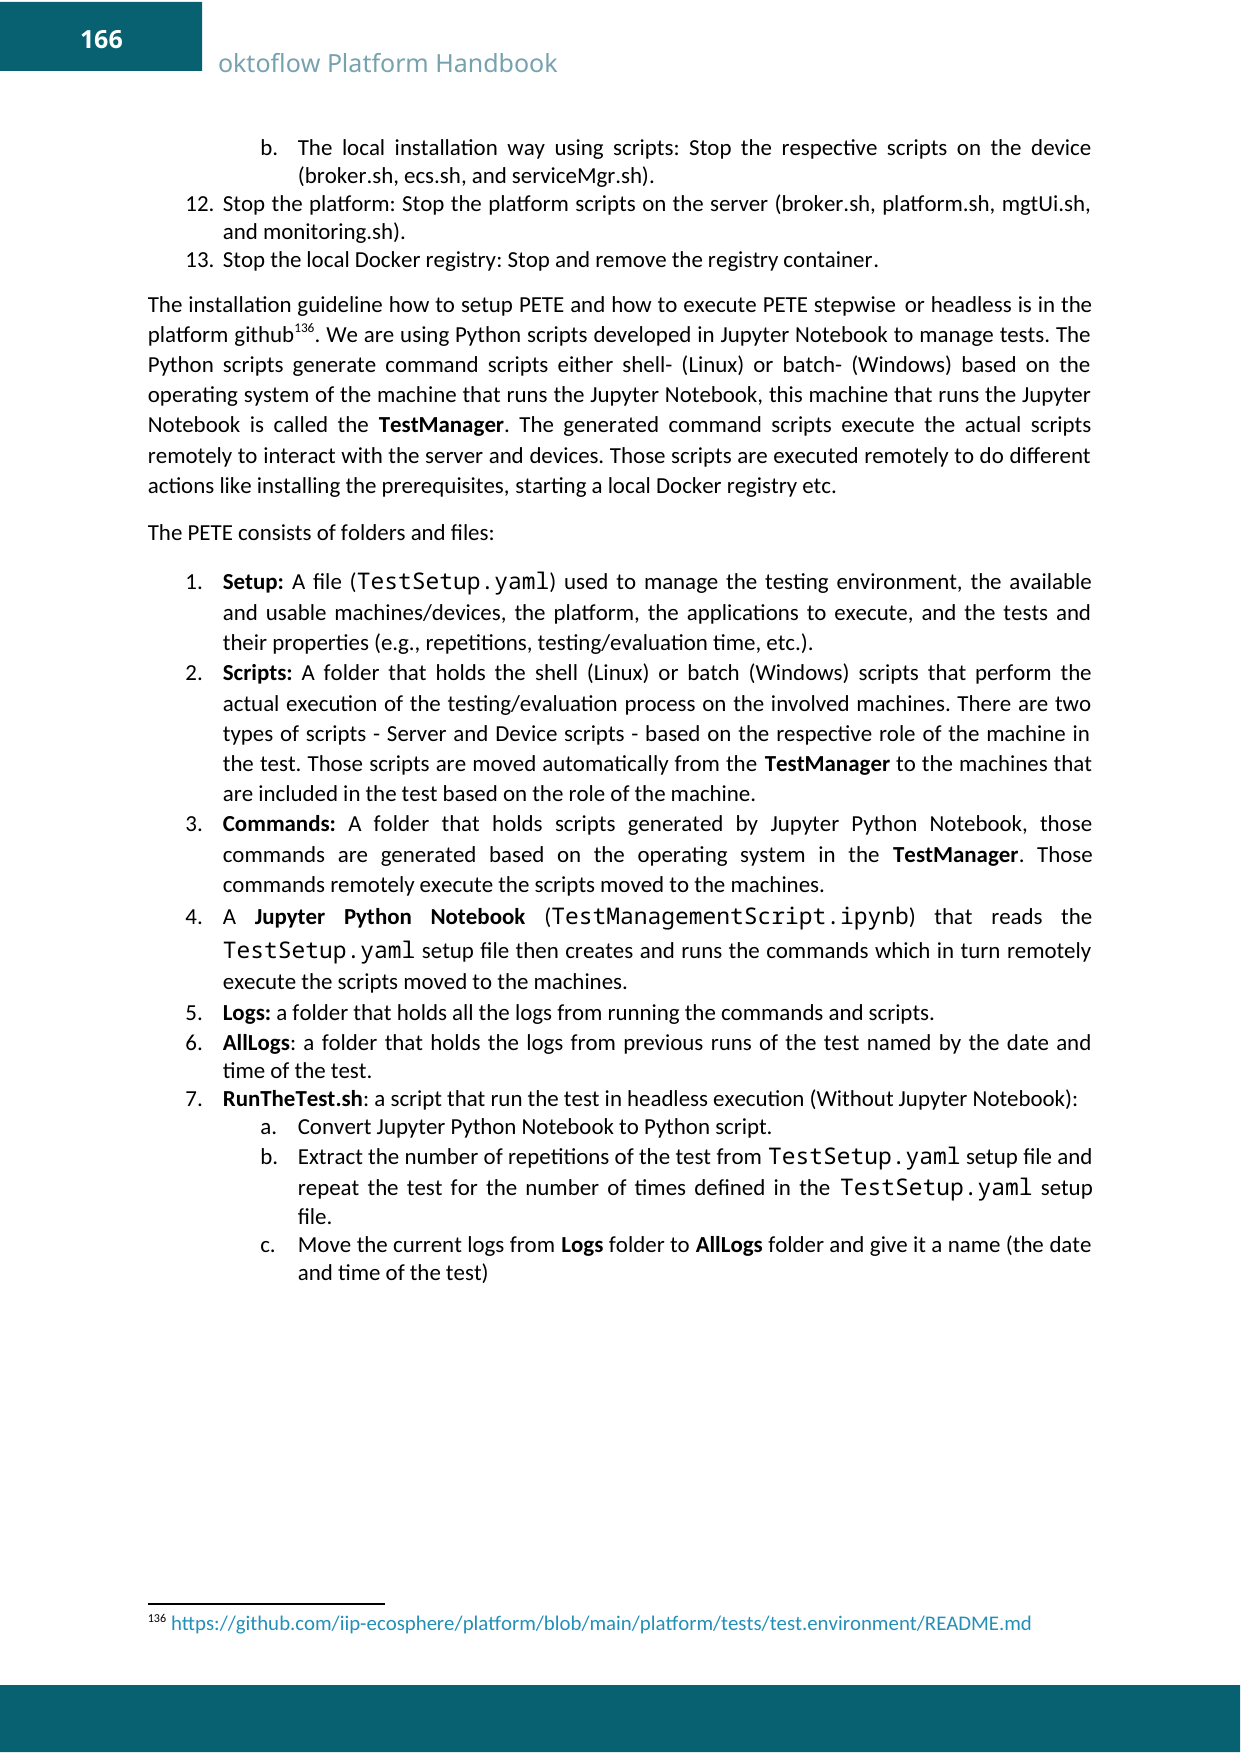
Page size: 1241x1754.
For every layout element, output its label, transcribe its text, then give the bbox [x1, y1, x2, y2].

list Convert Jupyter Python Notebook to Python script. [260, 1112, 1093, 1140]
list The local installation way using scripts: Stop the respective scripts on the device (broker.sh, ecs.sh, and serviceMgr.sh). [260, 133, 1093, 189]
list RunTheTest.sh: a script that run the test in headless execution (Without Jupyter Notebook): [185, 1084, 1093, 1112]
list Stop the local Docker registry: Stop and remove the registry container. [185, 245, 1093, 273]
text The installation guideline how to setup PETE and how to execute PETE stepwise or headless is in the platform github. We are using Python scripts developed in Jupyter Notebook to manage tests. The Python scripts generate command scripts either shell- (Linux) or batch- (Windows) based on the operating system of the machine that runs the Jupyter Notebook, this machine that runs the Jupyter Notebook is called the TestManager. The generated command scripts execute the actual scripts remotely to interact with the server and devices. Those scripts are executed remotely to do different actions like installing the prerequisites, starting a local Docker registry etc. [148, 290, 1093, 499]
list Stop the platform: Stop the platform scripts on the server (broker.sh, platform.sh, mgtUi.sh, and monitoring.sh). [185, 189, 1093, 245]
list Logs: a folder that holds all the logs from running the commands and scripts. [185, 998, 1093, 1026]
list Extract the number of repetitions of the test from TestSetup.yaml setup file and repeat the test for the number of times defined in the TestSetup.yaml setup file. [260, 1140, 1093, 1230]
list A Jupyter Python Notebook (TestManagementScript.ipynb) that reads the TestSetup.yaml setup file then creates and runs the commands which in turn remotely execute the scripts moved to the machines. [185, 900, 1093, 995]
list Move the current logs from Logs folder to AllLogs folder and give it a name (the date and time of the test) [260, 1230, 1093, 1286]
list Scripts: A folder that holds the shell (Linux) or batch (Windows) scripts that perform the actual execution of the testing/evaluation process on the involved machines. There are two types of scripts - Server and Device scripts - based on the respective role of the machine in the test. Those scripts are moved automatically from the TestManager to the machines that are included in the test based on the role of the machine. [185, 658, 1093, 807]
text The PETE consists of folders and files: [148, 518, 1093, 546]
list Setup: A file (TestSetup.yaml) used to manage the testing environment, the available and usable machines/devices, the platform, the applications to execute, and the tests and their properties (e.g., repetitions, testing/evaluation time, etc.). [185, 565, 1093, 656]
list AllLogs: a folder that holds the logs from previous runs of the test named by the date and time of the test. [185, 1028, 1093, 1084]
list Commands: A folder that holds scripts generated by Jupyter Python Notebook, those commands are generated based on the operating system in the TestManager. Those commands remotely execute the scripts moved to the machines. [185, 809, 1093, 898]
